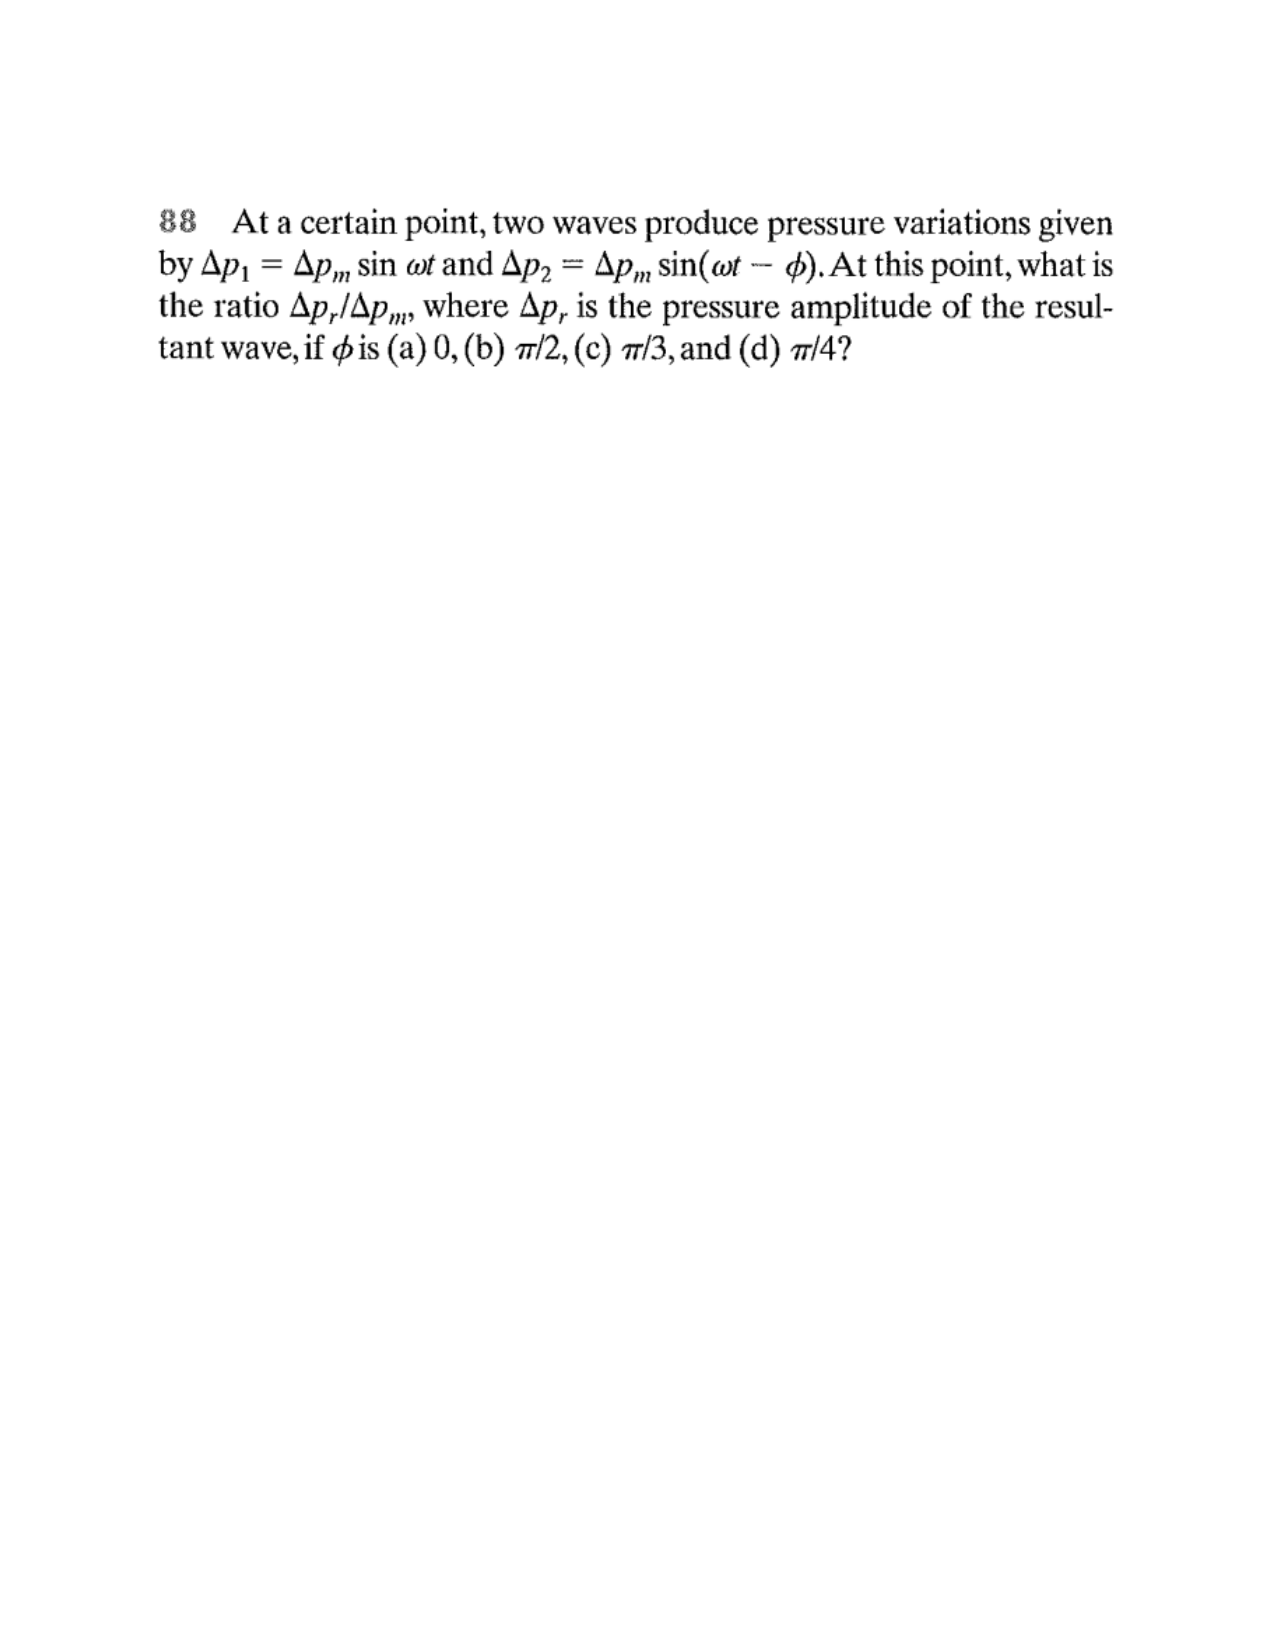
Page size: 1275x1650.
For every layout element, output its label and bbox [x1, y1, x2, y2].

picture [150, 196, 1125, 375]
